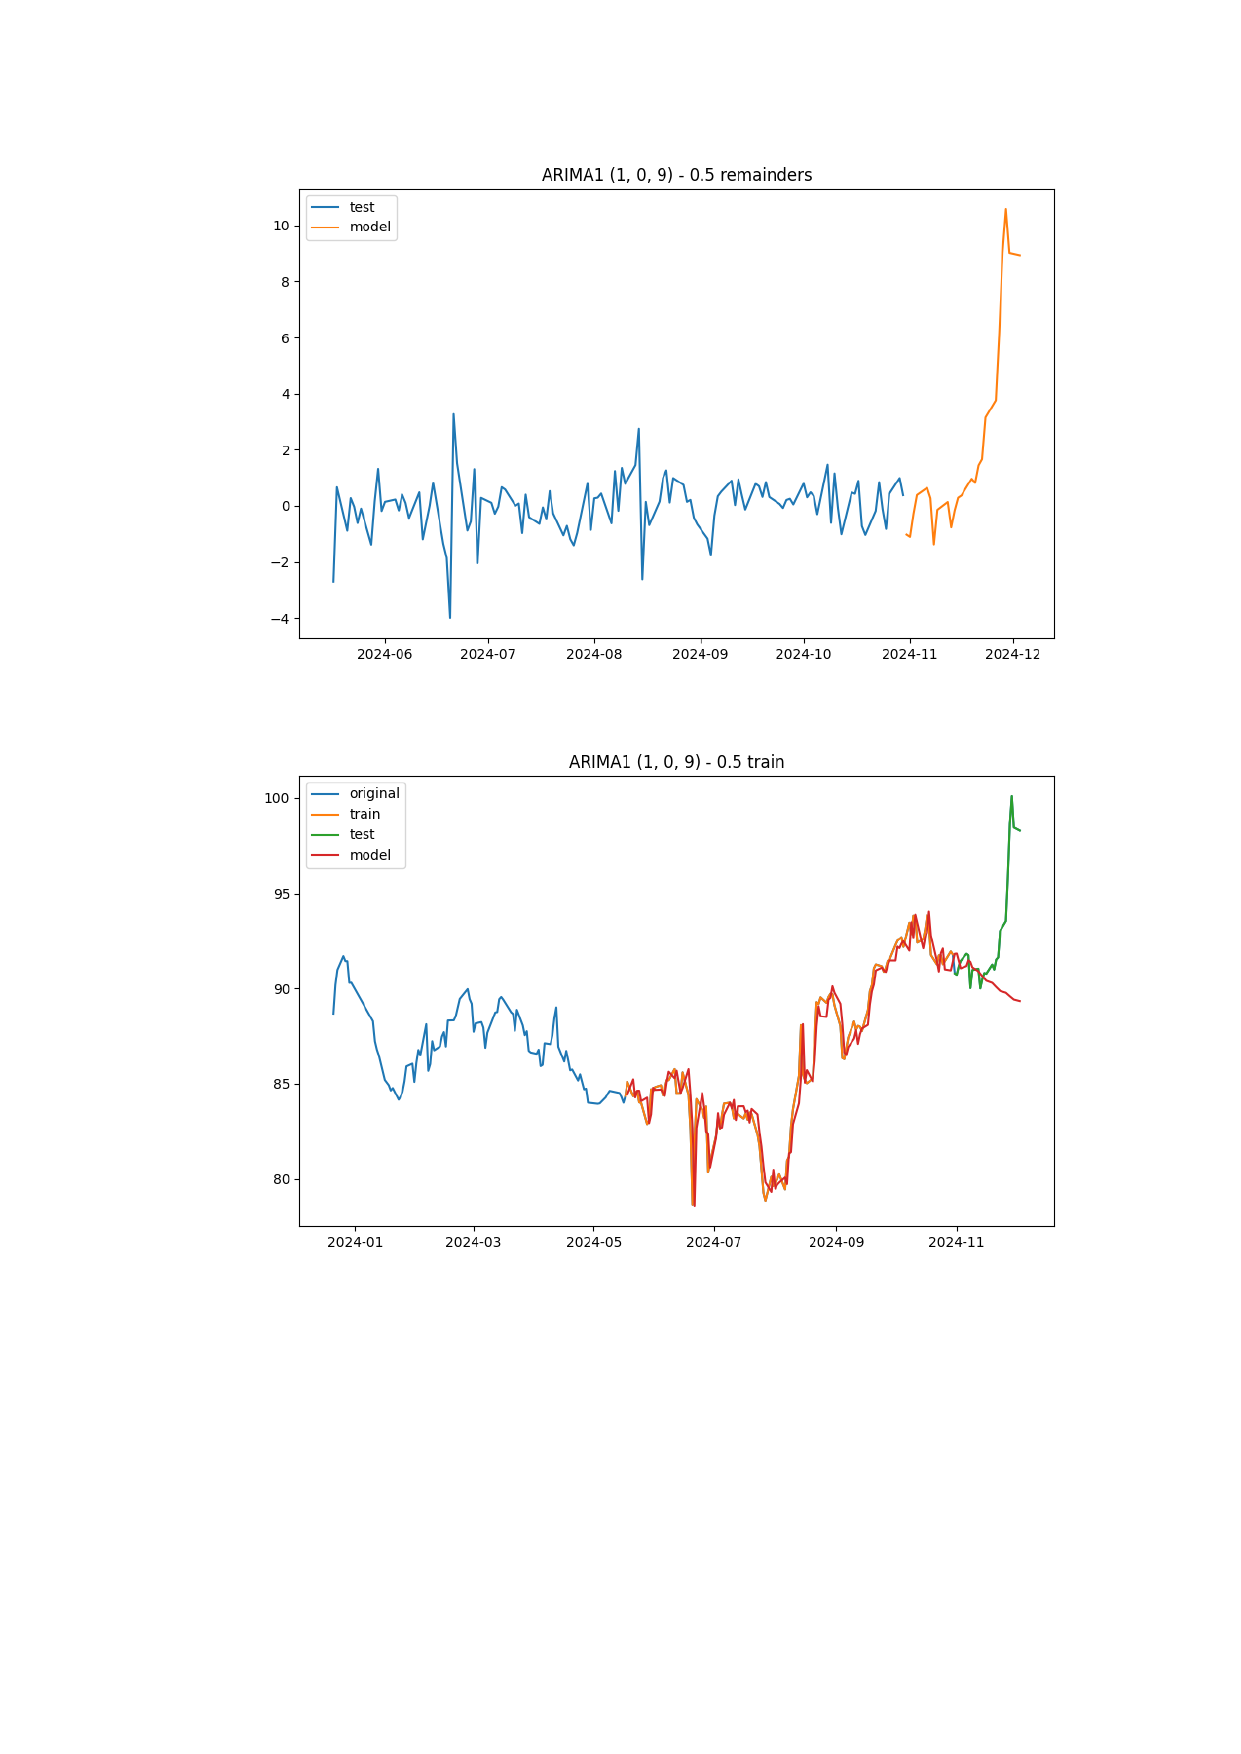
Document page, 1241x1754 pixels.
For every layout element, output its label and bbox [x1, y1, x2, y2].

picture [177, 118, 1151, 702]
picture [177, 706, 1151, 1290]
